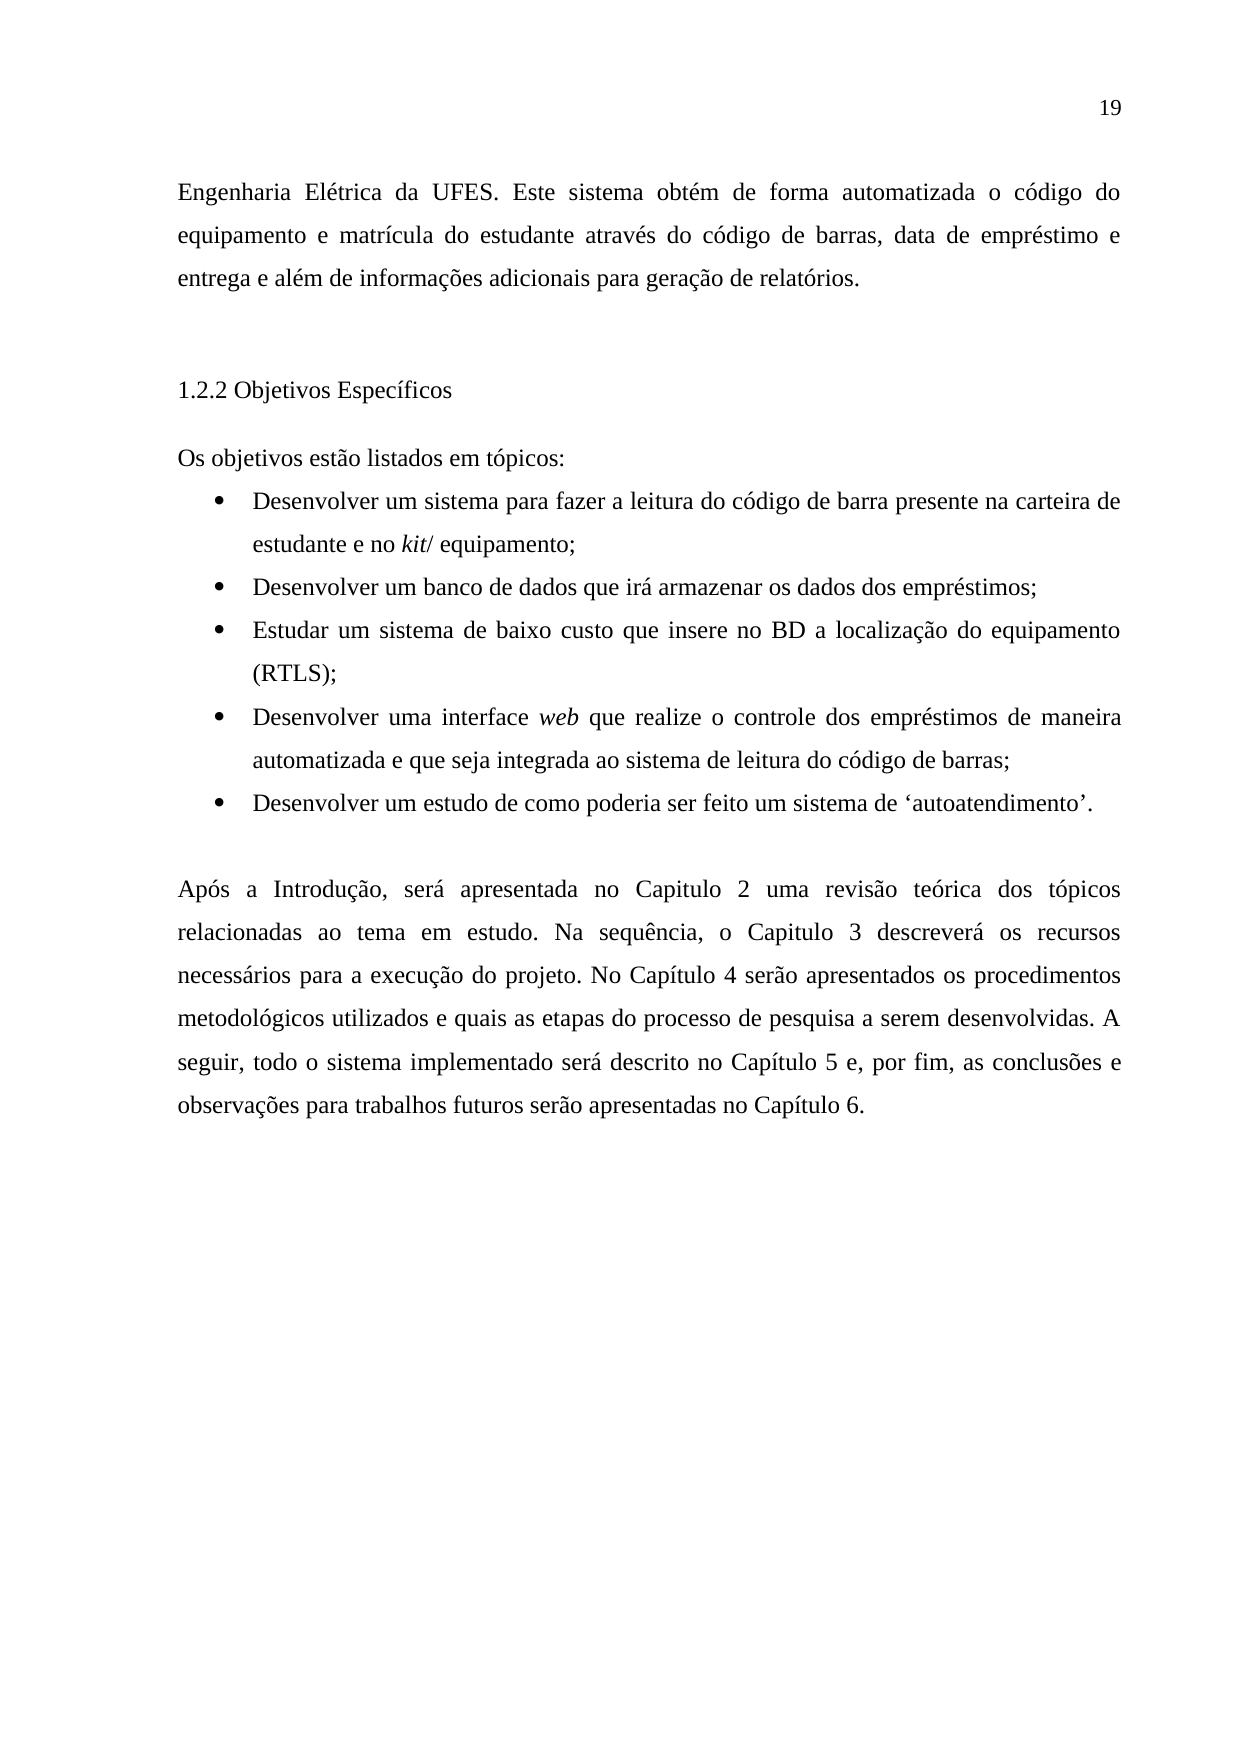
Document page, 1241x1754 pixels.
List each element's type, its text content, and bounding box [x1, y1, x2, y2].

list Desenvolver um sistema para fazer a leitura do código de barra presente na carteira de estudante e no kit/ equipamento; [215, 486, 1122, 558]
list Desenvolver um banco de dados que irá armazenar os dados dos empréstimos; [215, 572, 1122, 601]
text Após a Introdução, será apresentada no Capitulo 2 uma revisão teórica dos tópicos relacionadas ao tema em estudo. Na sequência, o Capitulo 3 descreverá os recursos necessários para a execução do projeto. No Capítulo 4 serão apresentados os procedimentos metodológicos utilizados e quais as etapas do processo de pesquisa a serem desenvolvidas. A seguir, todo o sistema implementado será descrito no Capítulo 5 e, por fim, as conclusões e observações para trabalhos futuros serão apresentadas no Capítulo 6. [177, 874, 1122, 1118]
list Desenvolver uma interface web que realize o controle dos empréstimos de maneira automatizada e que seja integrada ao sistema de leitura do código de barras; [215, 702, 1122, 773]
text Os objetivos estão listados em tópicos: [177, 443, 1122, 472]
list Desenvolver um estudo de como poderia ser feito um sistema de ‘autoatendimento’. [215, 788, 1122, 817]
list Estudar um sistema de baixo custo que insere no BD a localização do equipamento (RTLS); [215, 615, 1122, 687]
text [177, 177, 1122, 292]
subtitle Objetivos Específicos [177, 375, 1122, 403]
